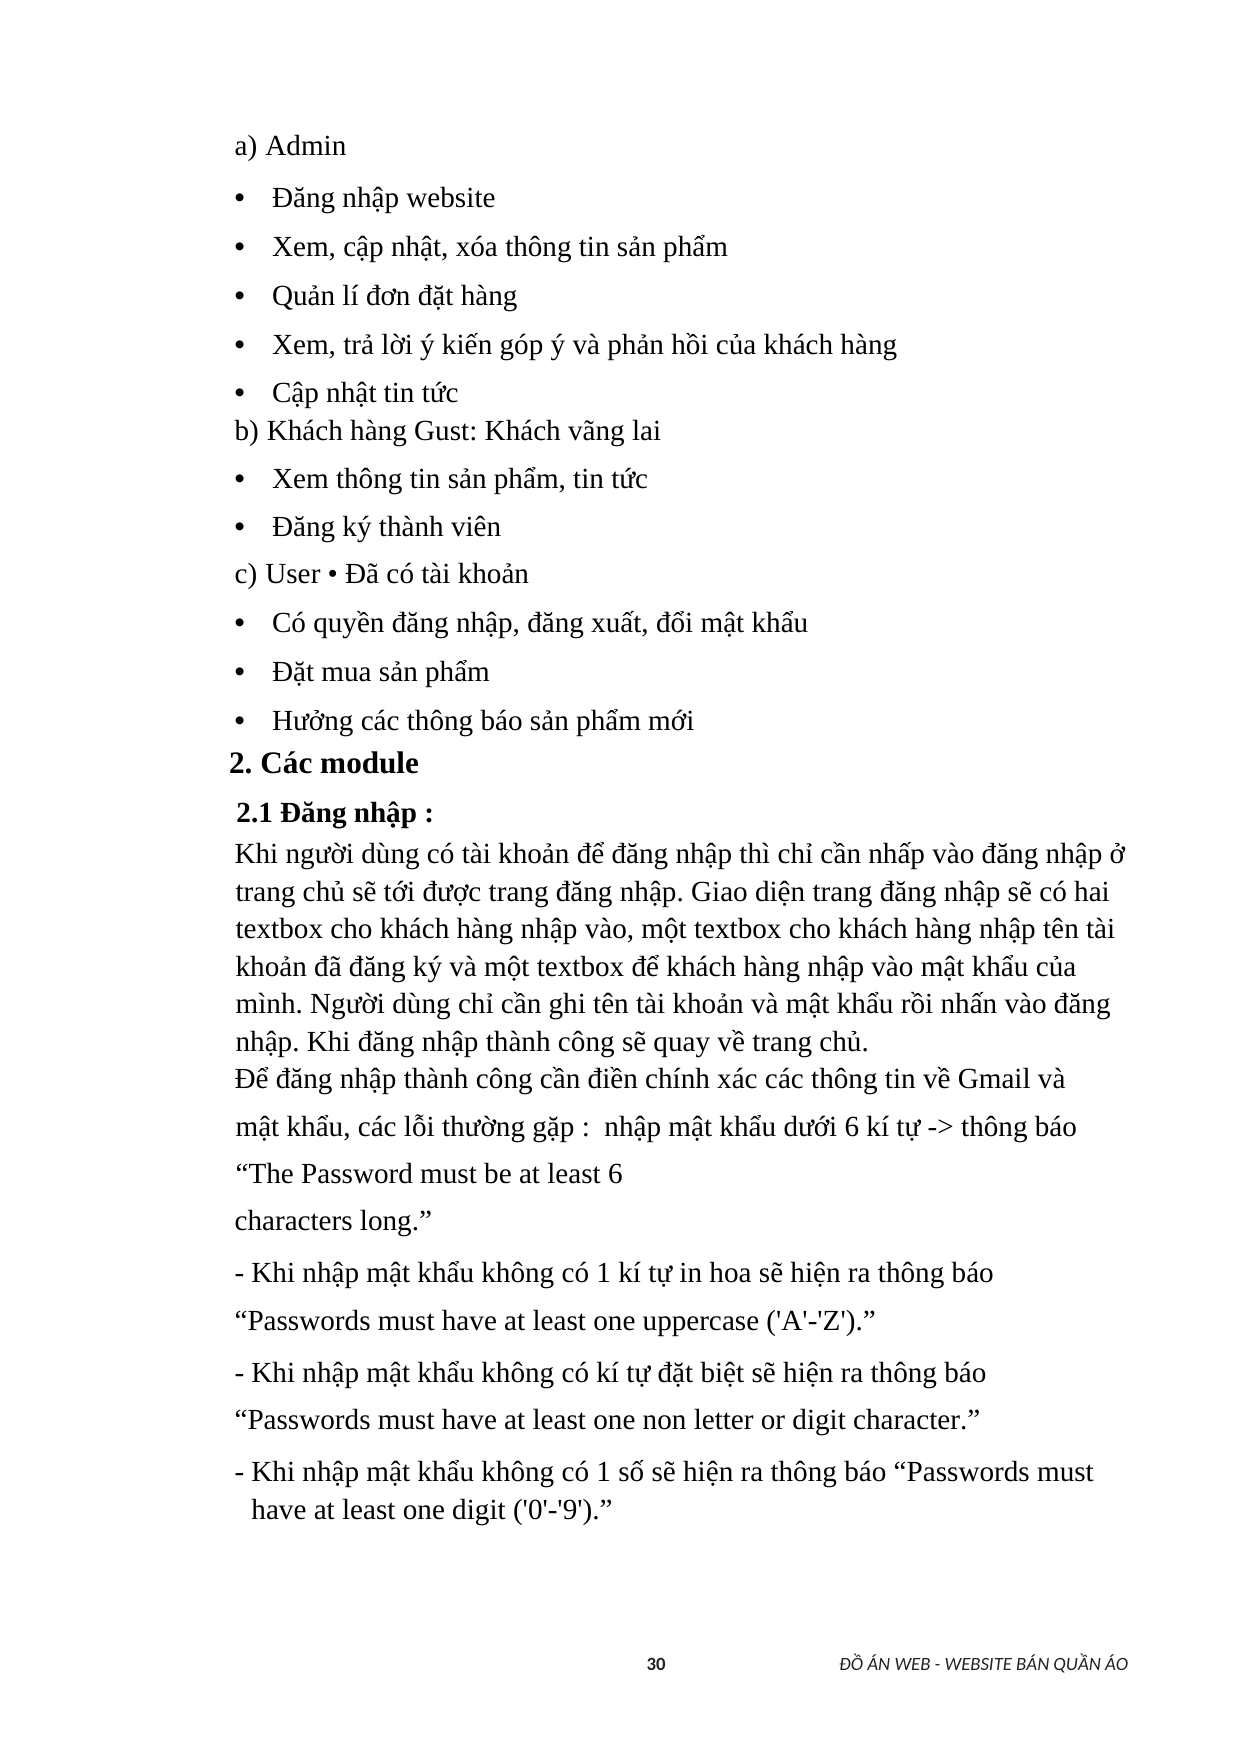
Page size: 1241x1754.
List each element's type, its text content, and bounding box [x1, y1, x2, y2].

list Khi nhập mật khẩu không có 1 kí tự in hoa sẽ hiện ra thông báo [234, 1255, 1129, 1289]
list Hưởng các thông báo sản phẩm mới [234, 703, 1129, 737]
list Quản lí đơn đặt hàng [234, 278, 1129, 311]
text a) Admin [234, 128, 1129, 161]
list Xem, cập nhật, xóa thông tin sản phẩm [234, 229, 1129, 263]
text 2.1 Đăng nhập : [236, 796, 1143, 829]
text b) Khách hàng Gust: Khách vãng lai [234, 413, 662, 447]
list Có quyền đăng nhập, đăng xuất, đổi mật khẩu [234, 605, 1129, 639]
text c) User • Đã có tài khoản [234, 556, 1129, 589]
text Khi người dùng có tài khoản để đăng nhập thì chỉ cần nhấp vào đăng nhập ở trang chủ sẽ tới được trang đăng nhập. Giao diện trang đăng nhập sẽ có hai textbox cho khách hàng nhập vào, một textbox cho khách hàng nhập tên tài khoản đã đăng ký và một textbox để khách hàng nhập vào mật khẩu của mình. Người dùng chỉ cần ghi tên tài khoản và mật khẩu rồi nhấn vào đăng nhập. Khi đăng nhập thành công sẽ quay về trang chủ. [234, 836, 1129, 1057]
subtitle 2. Các module [174, 744, 1143, 780]
list Khi nhập mật khẩu không có kí tự đặt biệt sẽ hiện ra thông báo [234, 1355, 1129, 1388]
list Xem, trả lời ý kiến góp ý và phản hồi của khách hàng [234, 327, 1129, 360]
list Cập nhật tin tức [234, 375, 1129, 409]
text Để đăng nhập thành công cần điền chính xác các thông tin về Gmail và mật khẩu, các lỗi thường gặp : nhập mật khẩu dưới 6 kí tự -> thông báo “The Password must be at least 6 [234, 1061, 1116, 1189]
text “Passwords must have at least one uppercase ('A'-'Z').” [234, 1303, 1129, 1336]
list Đăng nhập website [234, 180, 1129, 213]
list Đặt mua sản phẩm [234, 654, 1129, 687]
list Khi nhập mật khẩu không có 1 số sẽ hiện ra thông báo “Passwords must have at least one digit ('0'-'9').” [234, 1454, 1129, 1526]
text “Passwords must have at least one non letter or digit character.” [234, 1402, 1129, 1436]
list Xem thông tin sản phẩm, tin tức [234, 461, 1129, 495]
text characters long.” [234, 1203, 1129, 1237]
list Đăng ký thành viên [234, 509, 1129, 543]
